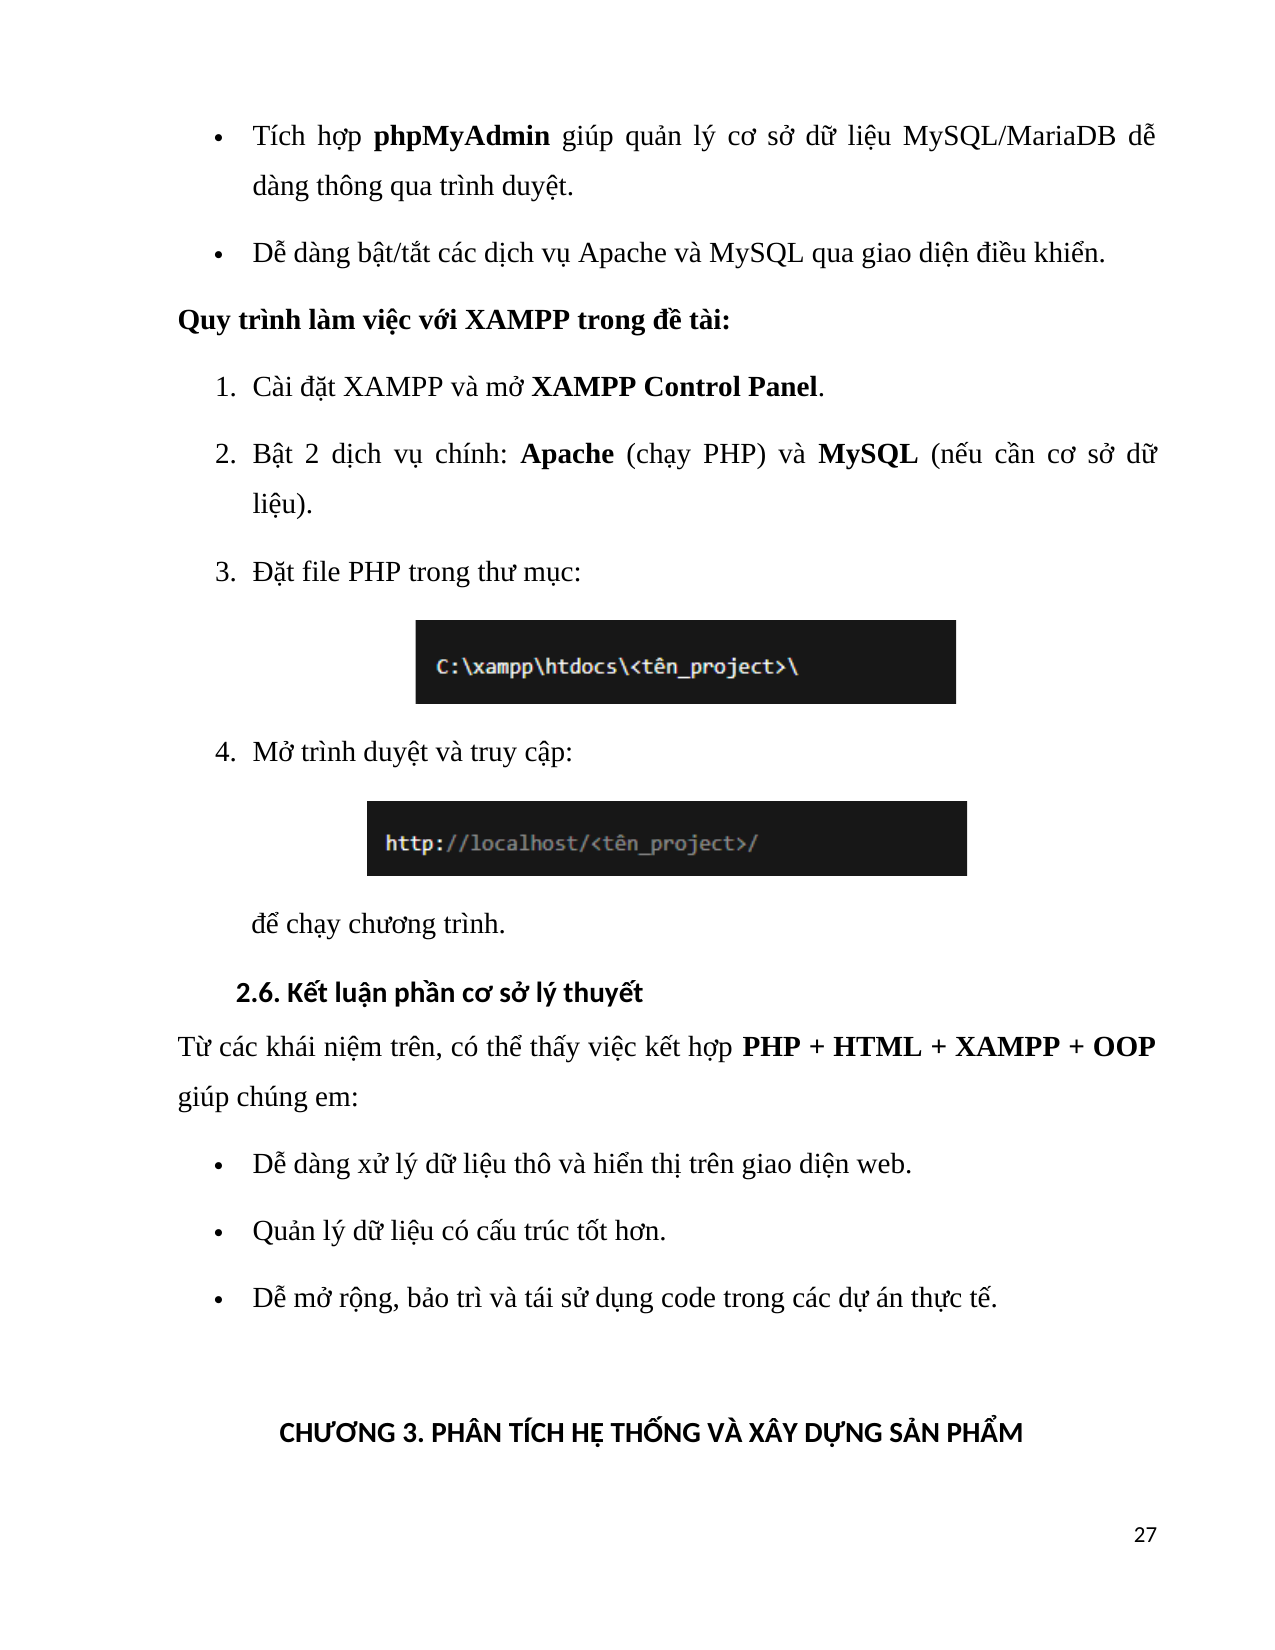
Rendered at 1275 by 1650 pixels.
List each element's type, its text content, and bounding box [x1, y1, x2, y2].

list Quản lý dữ liệu có cấu trúc tốt hơn. [215, 1213, 1157, 1247]
picture [415, 620, 957, 704]
list Dễ mở rộng, bảo trì và tái sử dụng code trong các dự án thực tế. [215, 1280, 1157, 1313]
text CHƯƠNG 3. PHÂN TÍCH HỆ THỐNG VÀ XÂY DỰNG SẢN PHẨM [177, 1414, 1157, 1449]
list Bật 2 dịch vụ chính: Apache (chạy PHP) và MySQL (nếu cần cơ sở dữ liệu). [215, 436, 1157, 520]
list Đặt file PHP trong thư mục: [215, 554, 1157, 587]
picture [367, 801, 968, 876]
text Từ các khái niệm trên, có thể thấy việc kết hợp PHP + HTML + XAMPP + OOP giúp chúng em: [177, 1029, 1157, 1113]
text để chạy chương trình. [177, 907, 1157, 940]
text 2.6. Kết luận phần cơ sở lý thuyết [177, 974, 1157, 1009]
list Tích hợp phpMyAdmin giúp quản lý cơ sở dữ liệu MySQL/MariaDB dễ dàng thông qua trình duyệt. [215, 118, 1157, 202]
list Mở trình duyệt và truy cập: [215, 734, 1157, 768]
list Dễ dàng xử lý dữ liệu thô và hiển thị trên giao diện web. [215, 1146, 1157, 1179]
list Cài đặt XAMPP và mở XAMPP Control Panel. [215, 369, 1157, 403]
list Dễ dàng bật/tắt các dịch vụ Apache và MySQL qua giao diện điều khiển. [215, 235, 1157, 269]
text Quy trình làm việc với XAMPP trong đề tài: [177, 302, 1157, 336]
